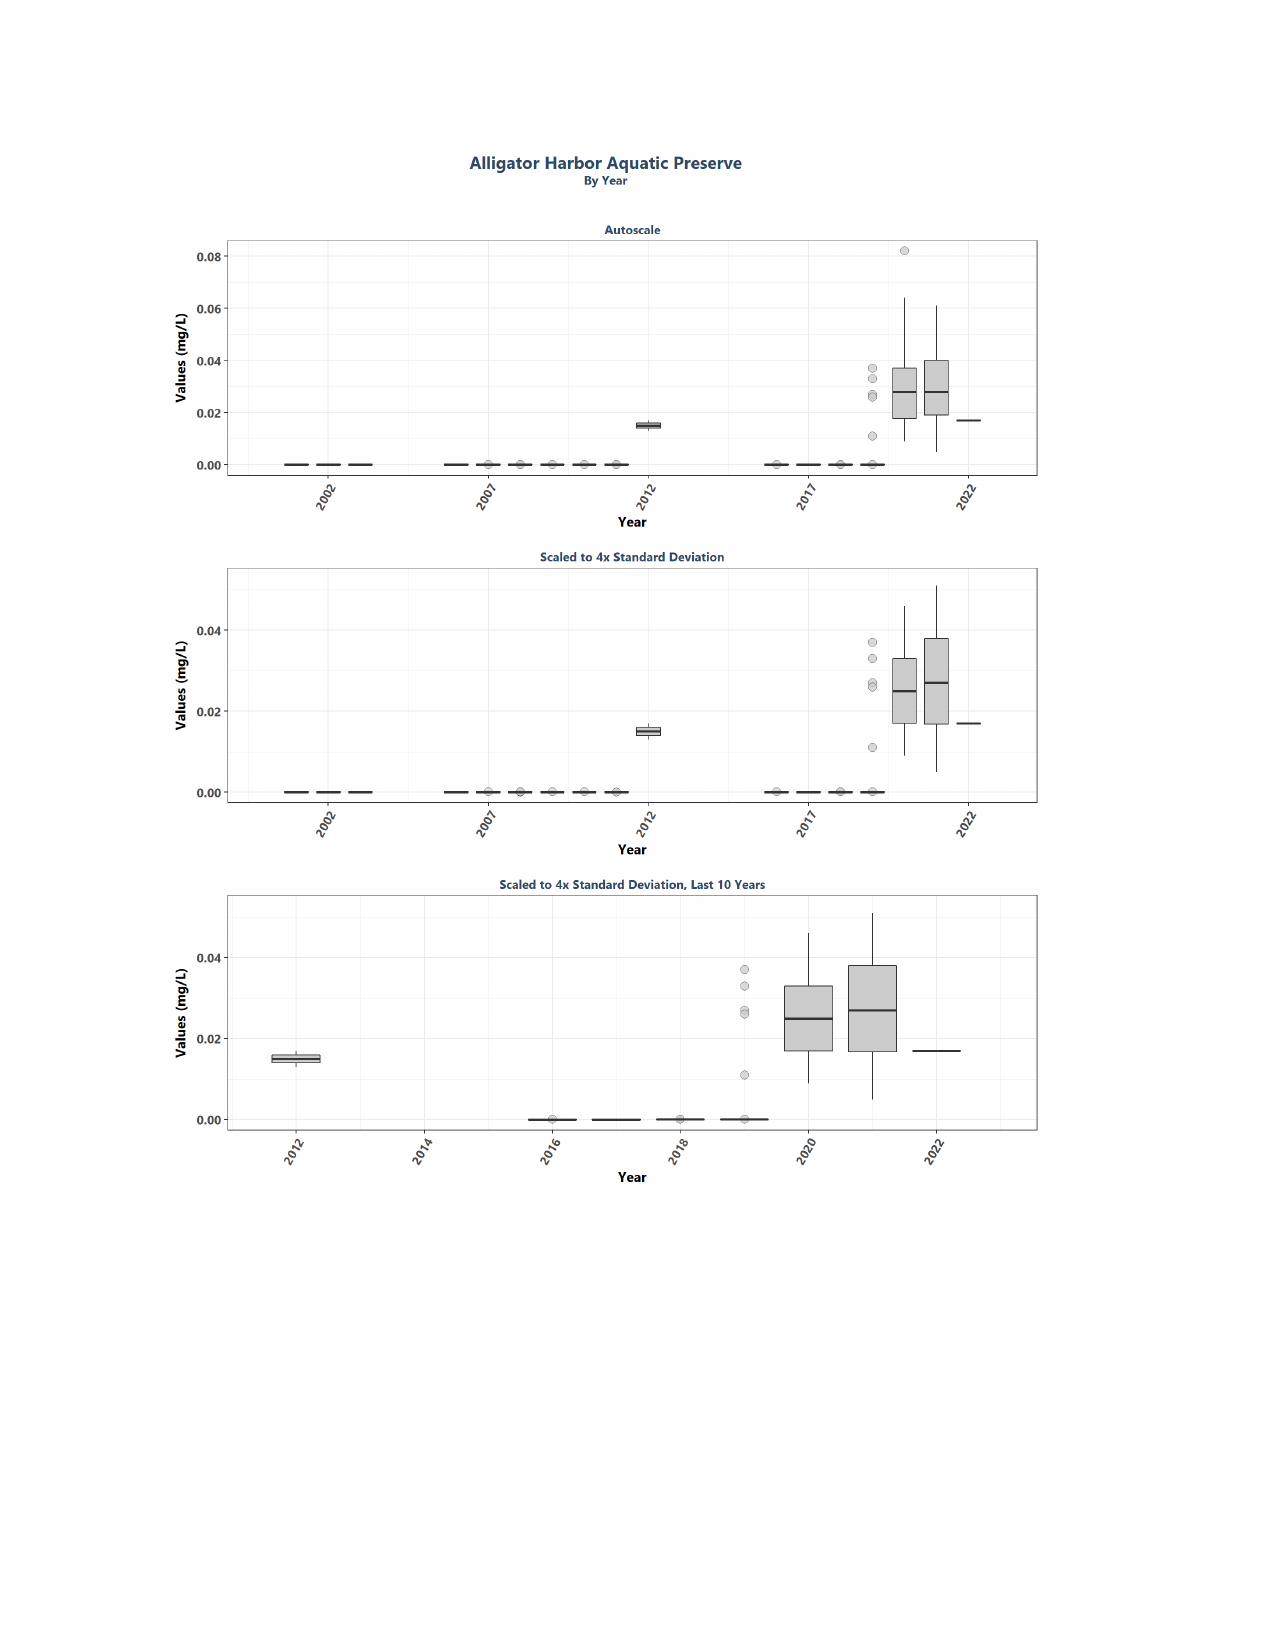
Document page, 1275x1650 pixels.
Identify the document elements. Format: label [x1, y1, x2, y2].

picture [168, 150, 1044, 1200]
